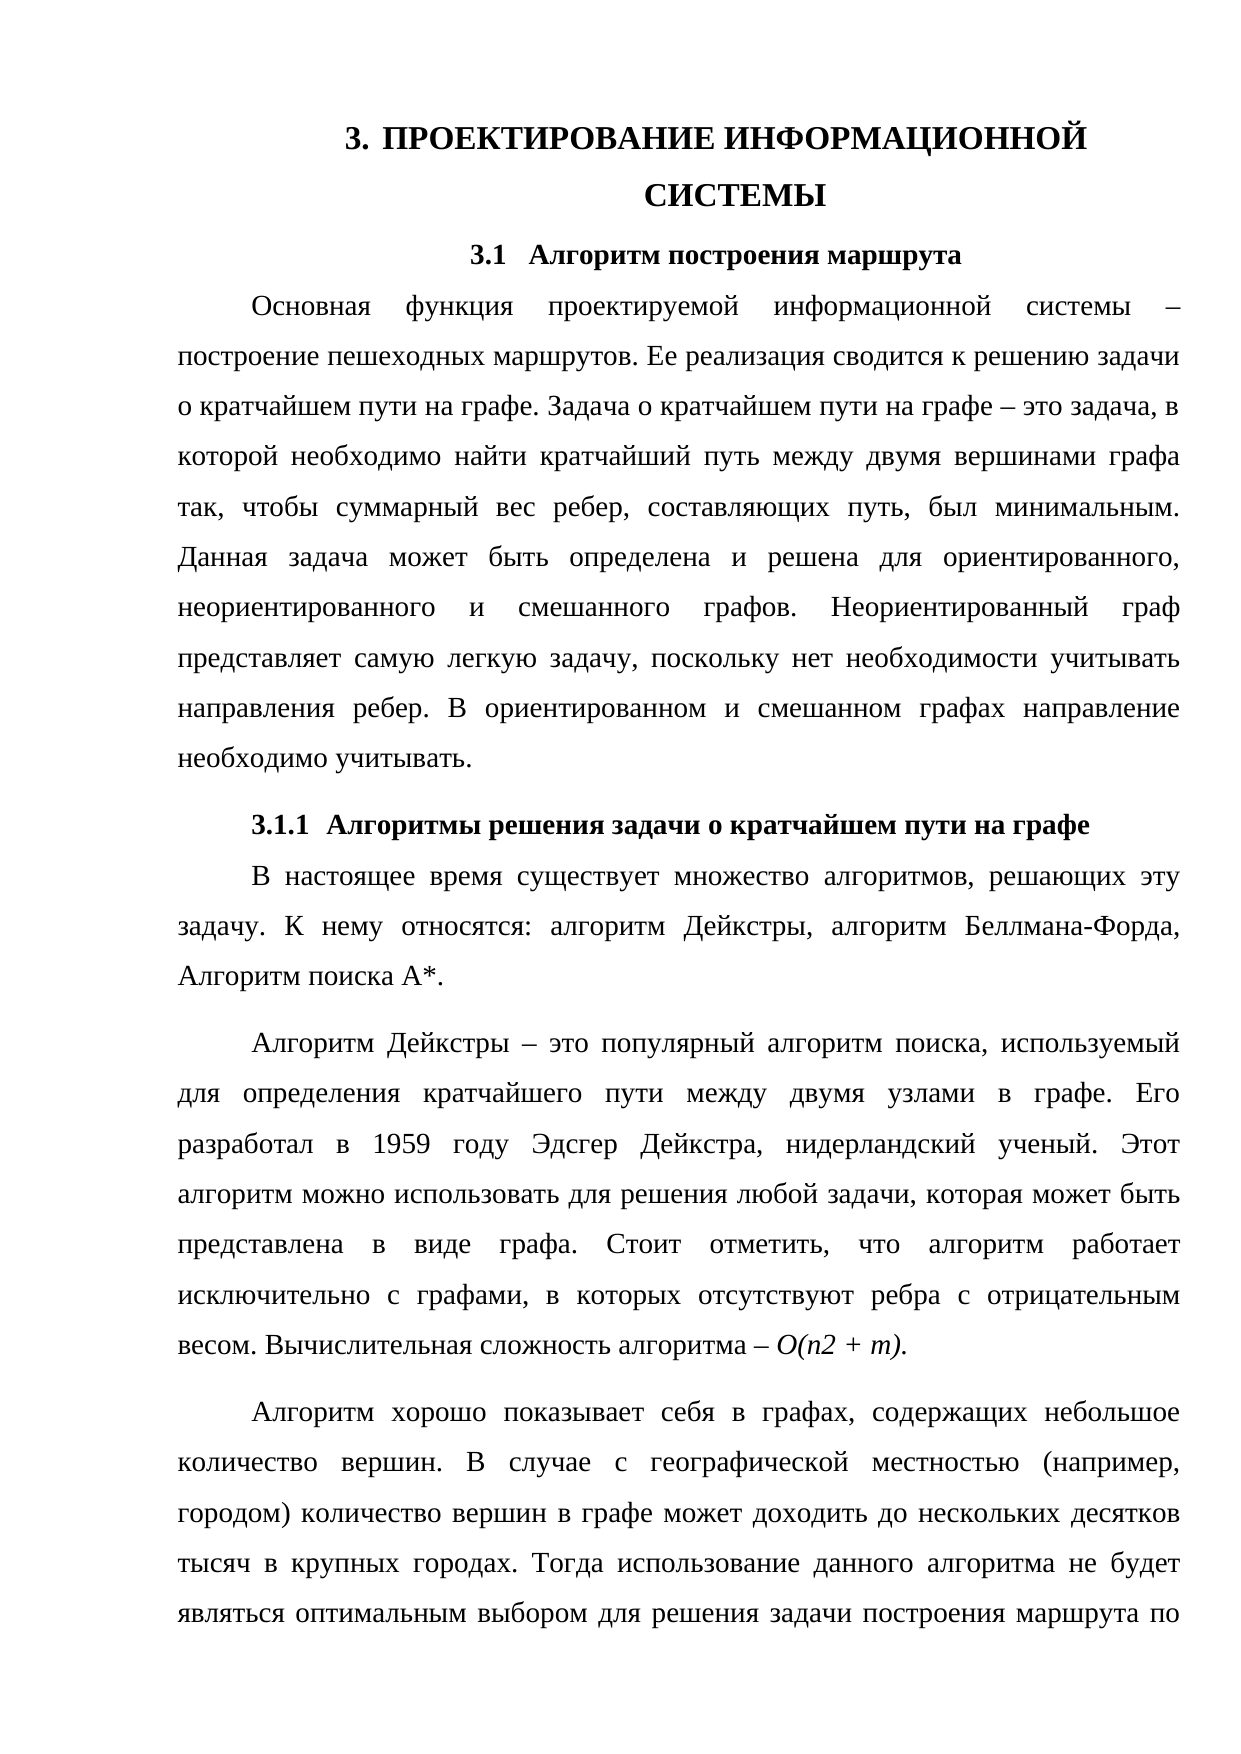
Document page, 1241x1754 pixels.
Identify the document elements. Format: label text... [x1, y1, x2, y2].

text Алгоритм Дейкстры – это популярный алгоритм поиска, используемый для определения кратчайшего пути между двумя узлами в графе. Его разработал в 1959 году Эдсгер Дейкстра, нидерландский ученый. Этот алгоритм можно использовать для решения любой задачи, которая может быть представлена в виде графа. Стоит отметить, что алгоритм работает исключительно с графами, в которых отсутствуют ребра с отрицательным весом. Вычислительная сложность алгоритма – O(n2 + m). [177, 1025, 1181, 1361]
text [177, 1394, 1181, 1629]
subtitle Алгоритмы решения задачи о кратчайшем пути на графе [251, 807, 1181, 841]
subtitle ПРОЕКТИРОВАНИЕ ИНФОРМАЦИОННОЙ СИСТЕМЫ [251, 118, 1181, 214]
text В настоящее время существует множество алгоритмов, решающих эту задачу. К нему относятся: алгоритм Дейкстры, алгоритм Беллмана-Форда, Алгоритм поиска A*. [177, 858, 1181, 992]
text Основная функция проектируемой информационной системы – построение пешеходных маршрутов. Ее реализация сводится к решению задачи о кратчайшем пути на графе. Задача о кратчайшем пути на графе – это задача, в которой необходимо найти кратчайший путь между двумя вершинами графа так, чтобы суммарный вес ребер, составляющих путь, был минимальным. Данная задача может быть определена и решена для ориентированного, неориентированного и смешанного графов. Неориентированный граф представляет самую легкую задачу, поскольку нет необходимости учитывать направления ребер. В ориентированном и смешанном графах направление необходимо учитывать. [177, 288, 1181, 774]
subtitle Алгоритм построения маршрута [251, 237, 1181, 271]
